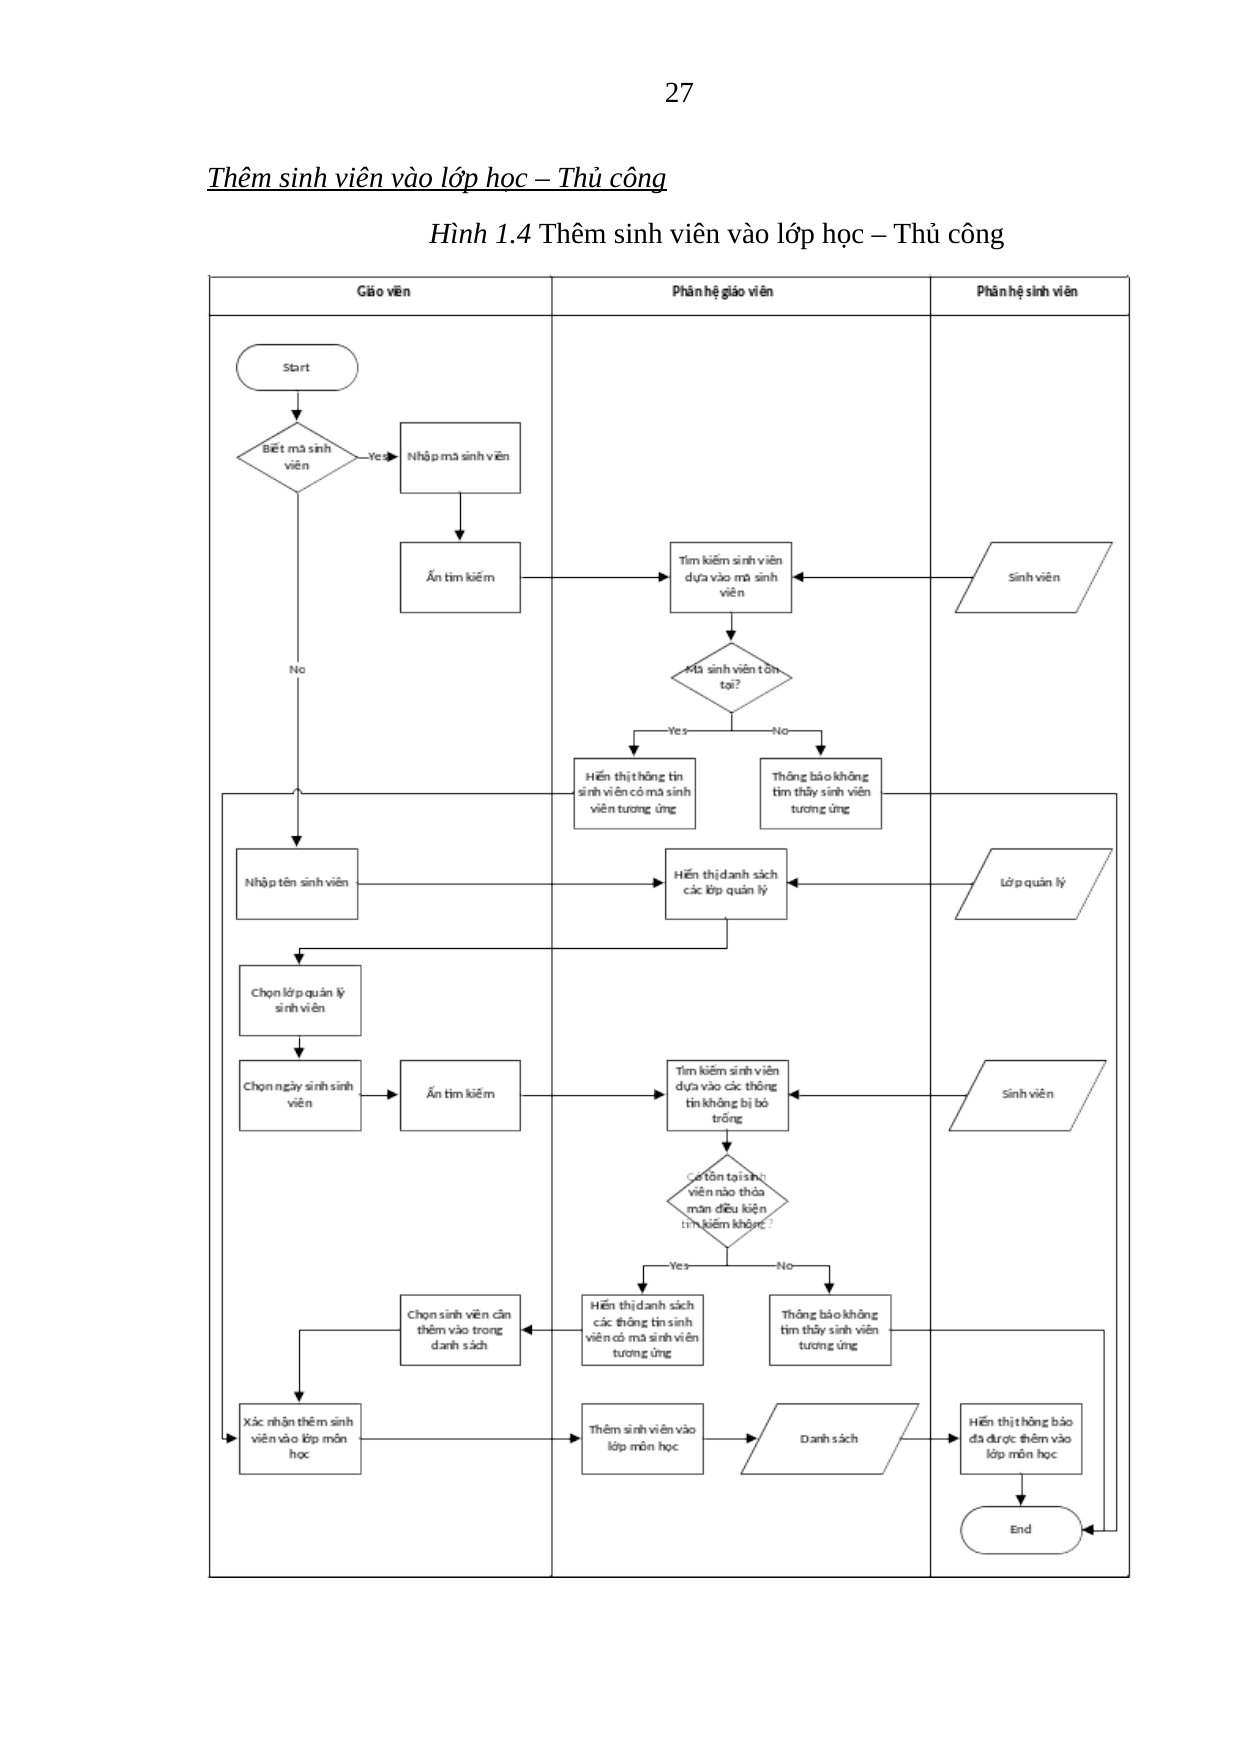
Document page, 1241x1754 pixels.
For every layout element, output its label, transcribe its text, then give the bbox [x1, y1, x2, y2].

text Thêm sinh viên vào lớp học – Thủ công [207, 160, 1152, 194]
text Hình 1.4 Thêm sinh viên vào lớp học – Thủ công [282, 216, 1152, 250]
